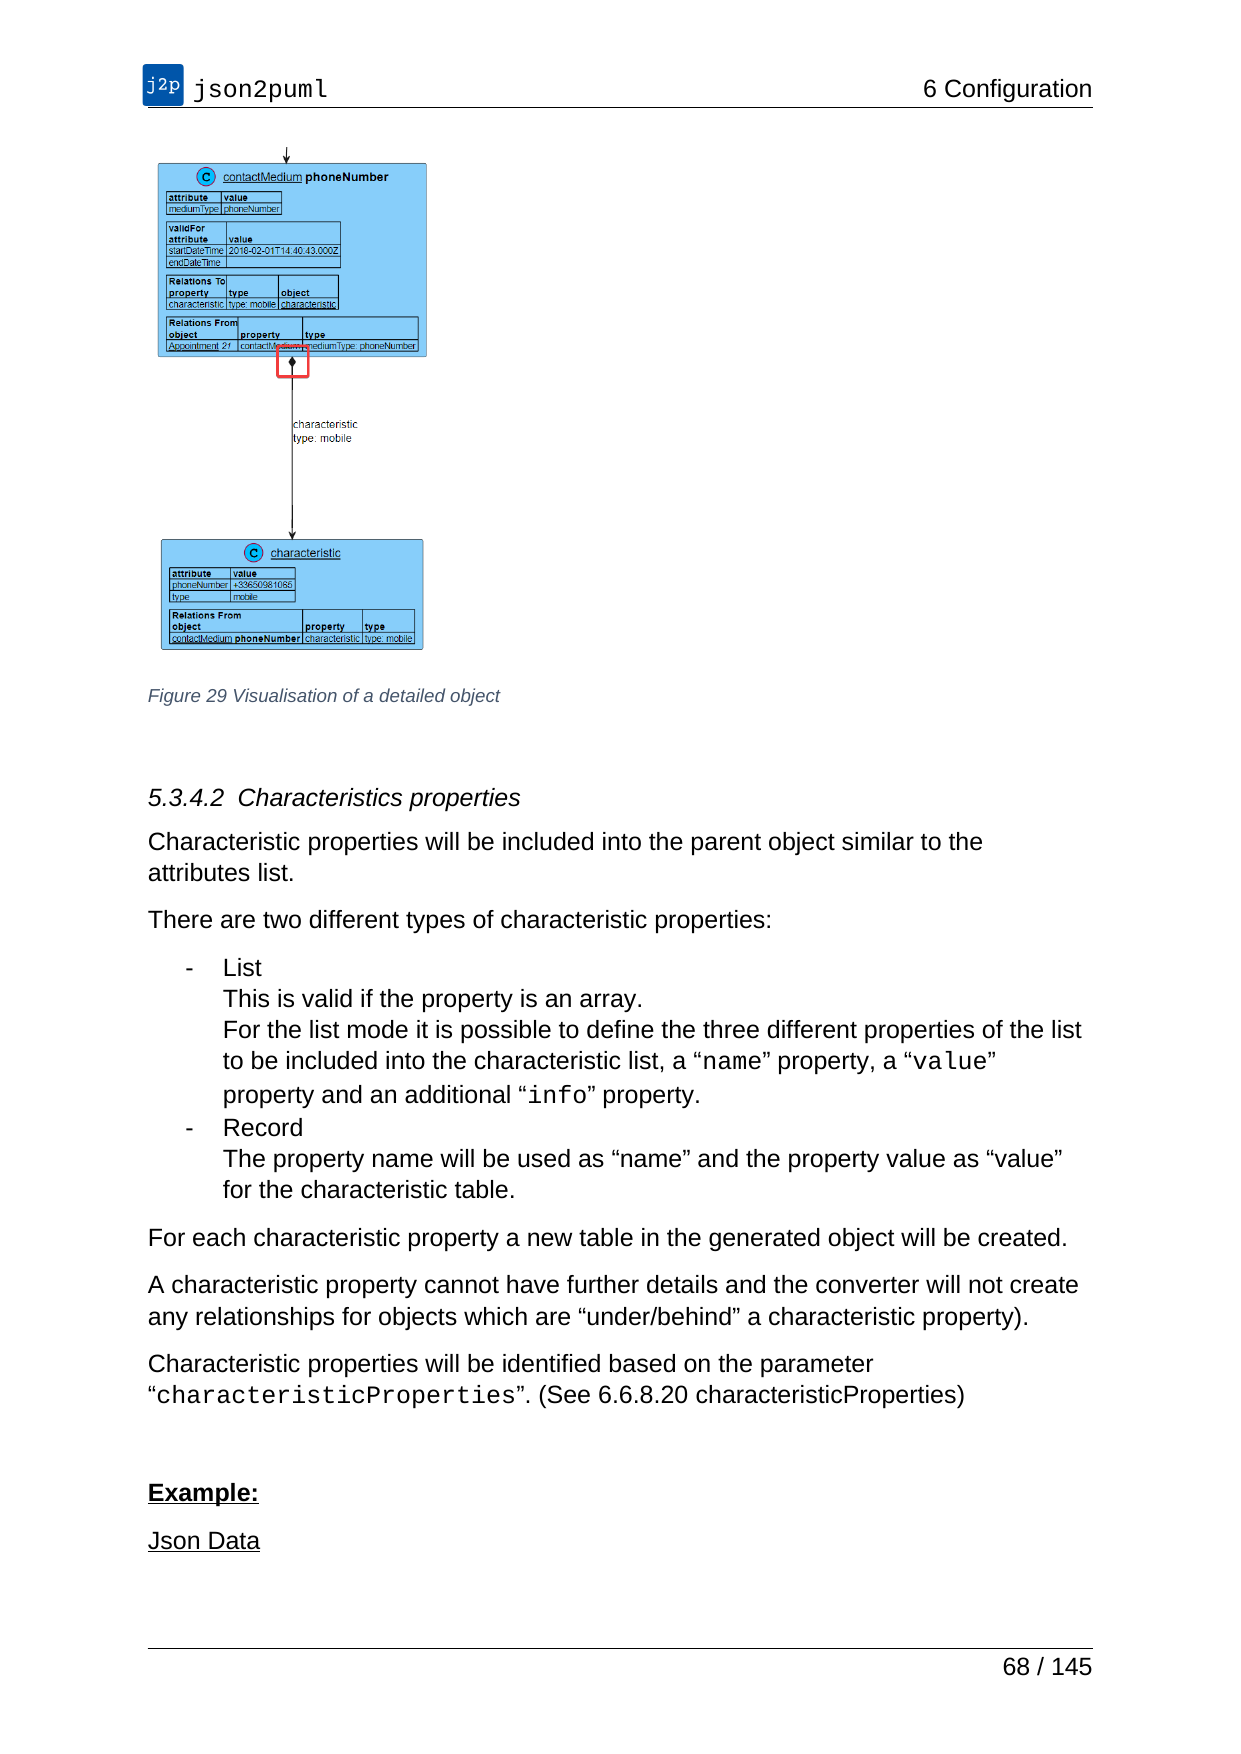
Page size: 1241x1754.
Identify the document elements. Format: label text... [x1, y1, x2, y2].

list List This is valid if the property is an array. For the list mode it is possible to define the three different properties of the list to be included into the characteristic list, a “name” property, a “value” property and an additional “info” property. [185, 953, 1093, 1111]
text A characteristic property cannot have further details and the converter will not create any relationships for objects which are “under/behind” a characteristic property). [148, 1270, 1093, 1330]
picture [147, 147, 436, 666]
subtitle Characteristics properties [148, 783, 1093, 812]
list Record The property name will be used as “name” and the property value as “value” for the characteristic table. [185, 1113, 1093, 1204]
text Characteristic properties will be included into the parent object similar to the attributes list. [148, 827, 1093, 887]
text Characteristic properties will be identified based on the parameter “characteristicProperties”. (See 6.6.8.20 characteristicProperties) [148, 1349, 1093, 1411]
text For each characteristic property a new table in the generated object will be created. [148, 1223, 1093, 1251]
text Example: [148, 1478, 1093, 1507]
picture [142, 64, 184, 106]
text Figure 29 Visualisation of a detailed object [148, 685, 1093, 706]
text Json Data [148, 1526, 1093, 1554]
text There are two different types of characteristic properties: [148, 906, 1093, 934]
